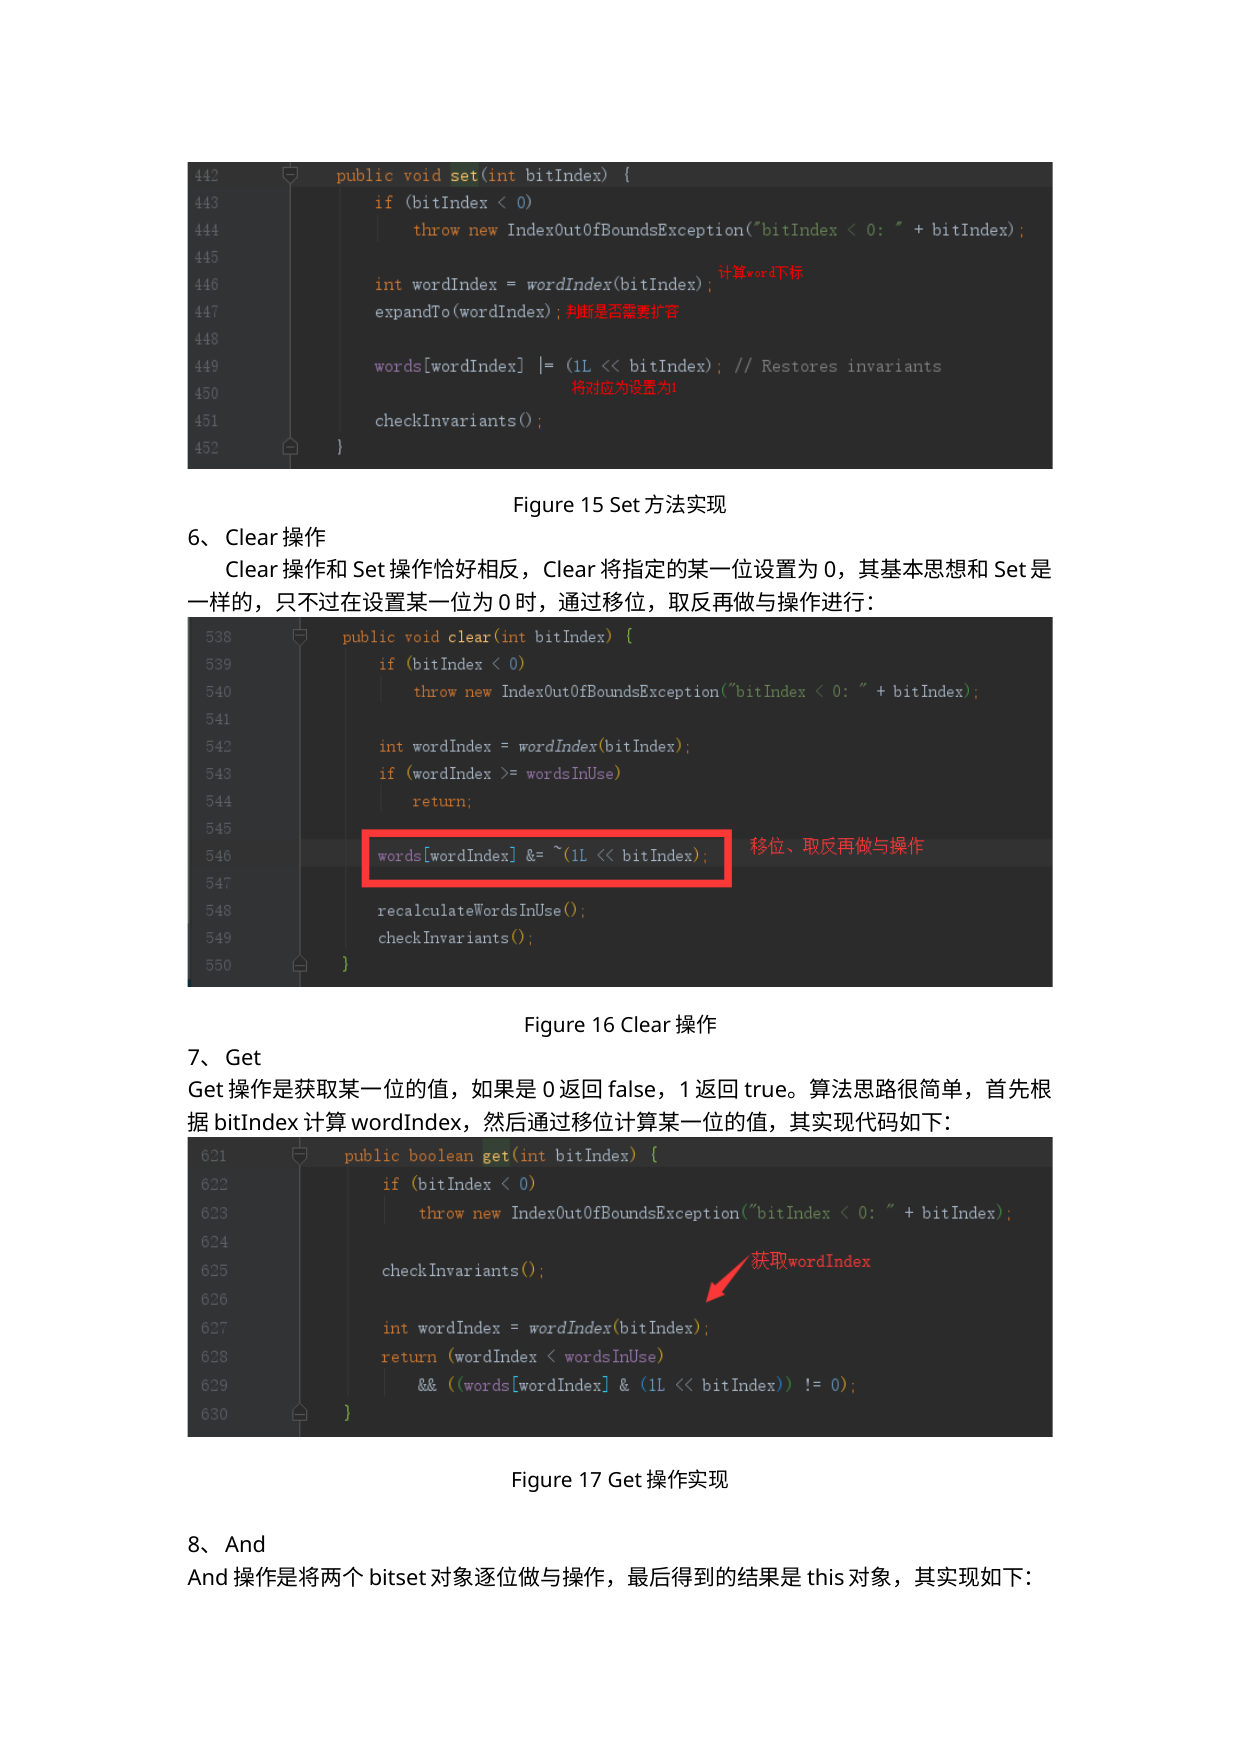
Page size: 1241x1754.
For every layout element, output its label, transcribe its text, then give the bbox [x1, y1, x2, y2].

picture [187, 617, 1053, 987]
text Figure 17 Get操作实现 [187, 1462, 1053, 1494]
list Clear操作 [187, 519, 1053, 552]
list And [187, 1527, 1053, 1559]
text Clear操作和Set操作恰好相反，Clear将指定的某一位设置为0，其基本思想和Set是一样的，只不过在设置某一位为0时，通过移位，取反再做与操作进行： [187, 552, 1053, 617]
list Get [187, 1039, 1053, 1072]
text Figure 15 Set方法实现 [187, 487, 1053, 519]
text Get操作是获取某一位的值，如果是0返回false，1返回true。算法思路很简单，首先根据bitIndex计算wordIndex，然后通过移位计算某一位的值，其实现代码如下： [187, 1072, 1053, 1137]
text Figure 16 Clear操作 [187, 1007, 1053, 1039]
picture [187, 1137, 1053, 1437]
picture [187, 162, 1053, 469]
text And操作是将两个bitset对象逐位做与操作，最后得到的结果是this对象，其实现如下： [187, 1559, 1053, 1592]
